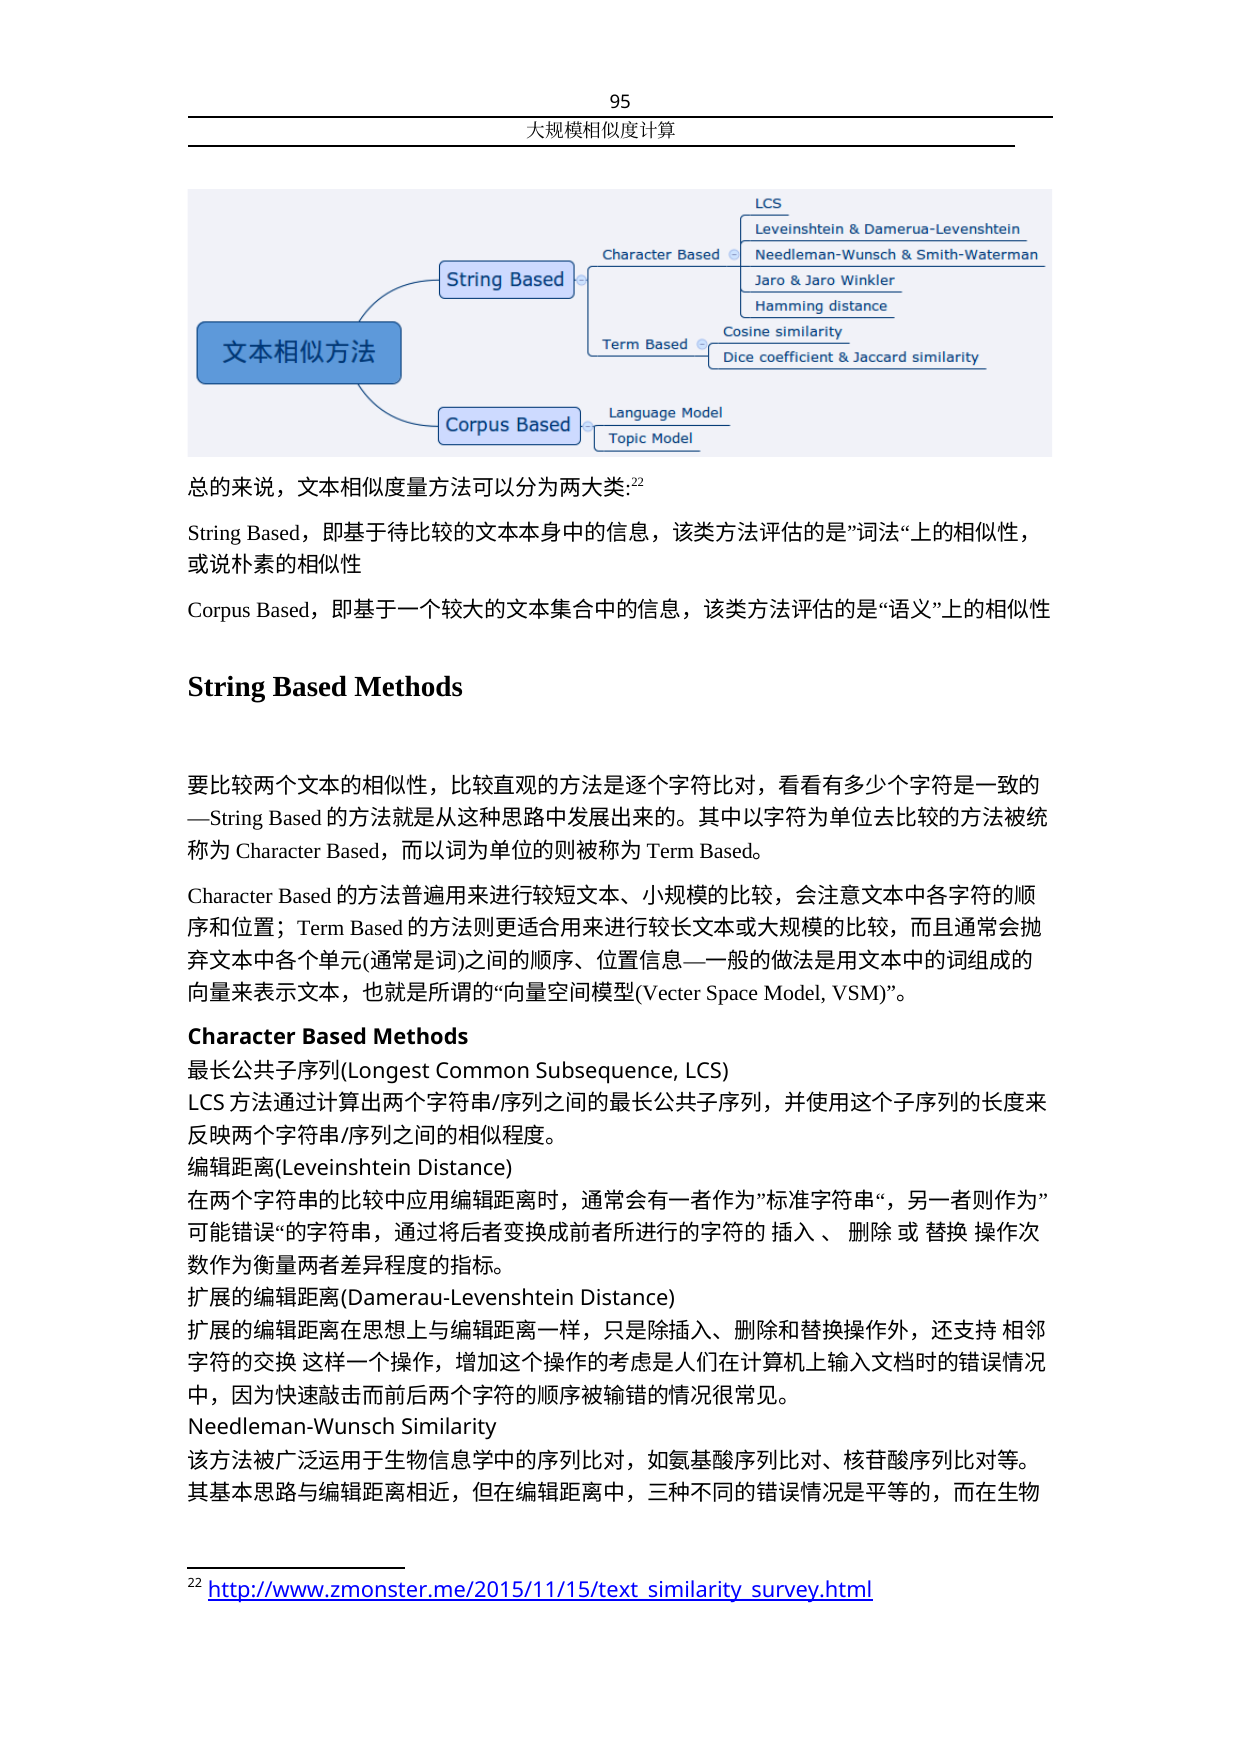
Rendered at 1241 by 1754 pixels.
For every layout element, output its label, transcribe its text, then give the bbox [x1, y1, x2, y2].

picture [187, 189, 1053, 457]
text Character Based的方法普遍用来进行较短文本、小规模的比较，会注意文本中各字符的顺序和位置；Term Based的方法则更适合用来进行较长文本或大规模的比较，而且通常会抛弃文本中各个单元(通常是词)之间的顺序、位置信息—一般的做法是用文本中的词组成的向量来表示文本，也就是所谓的“向量空间模型(Vecter Space Model, VSM)”。 [187, 877, 1053, 1007]
text String Based，即基于待比较的文本本身中的信息，该类方法评估的是”词法“上的相似性，或说朴素的相似性 [187, 514, 1053, 579]
text Needleman-Wunsch Similarity [187, 1410, 1053, 1442]
text 扩展的编辑距离在思想上与编辑距离一样，只是除插入、删除和替换操作外，还支持 相邻字符的交换 这样一个操作，增加这个操作的考虑是人们在计算机上输入文档时的错误情况中，因为快速敲击而前后两个字符的顺序被输错的情况很常见。 [187, 1312, 1053, 1410]
text 最长公共子序列(Longest Common Subsequence, LCS) [187, 1052, 1053, 1085]
text 扩展的编辑距离(Damerau-Levenshtein Distance) [187, 1280, 1053, 1312]
subtitle String Based Methods [187, 653, 1053, 718]
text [187, 1442, 1053, 1507]
text LCS方法通过计算出两个字符串/序列之间的最长公共子序列，并使用这个子序列的长度来反映两个字符串/序列之间的相似程度。 [187, 1085, 1053, 1150]
text 在两个字符串的比较中应用编辑距离时，通常会有一者作为”标准字符串“，另一者则作为”可能错误“的字符串，通过将后者变换成前者所进行的字符的 插入 、 删除 或 替换 操作次数作为衡量两者差异程度的指标。 [187, 1182, 1053, 1280]
text 编辑距离(Leveinshtein Distance) [187, 1150, 1053, 1182]
text Character Based Methods [187, 1020, 1053, 1052]
text 总的来说，文本相似度量方法可以分为两大类: [187, 469, 1053, 502]
text Corpus Based，即基于一个较大的文本集合中的信息，该类方法评估的是“语义”上的相似性 [187, 592, 1053, 624]
text 要比较两个文本的相似性，比较直观的方法是逐个字符比对，看看有多少个字符是一致的—String Based的方法就是从这种思路中发展出来的。其中以字符为单位去比较的方法被统称为Character Based，而以词为单位的则被称为Term Based。 [187, 767, 1053, 865]
